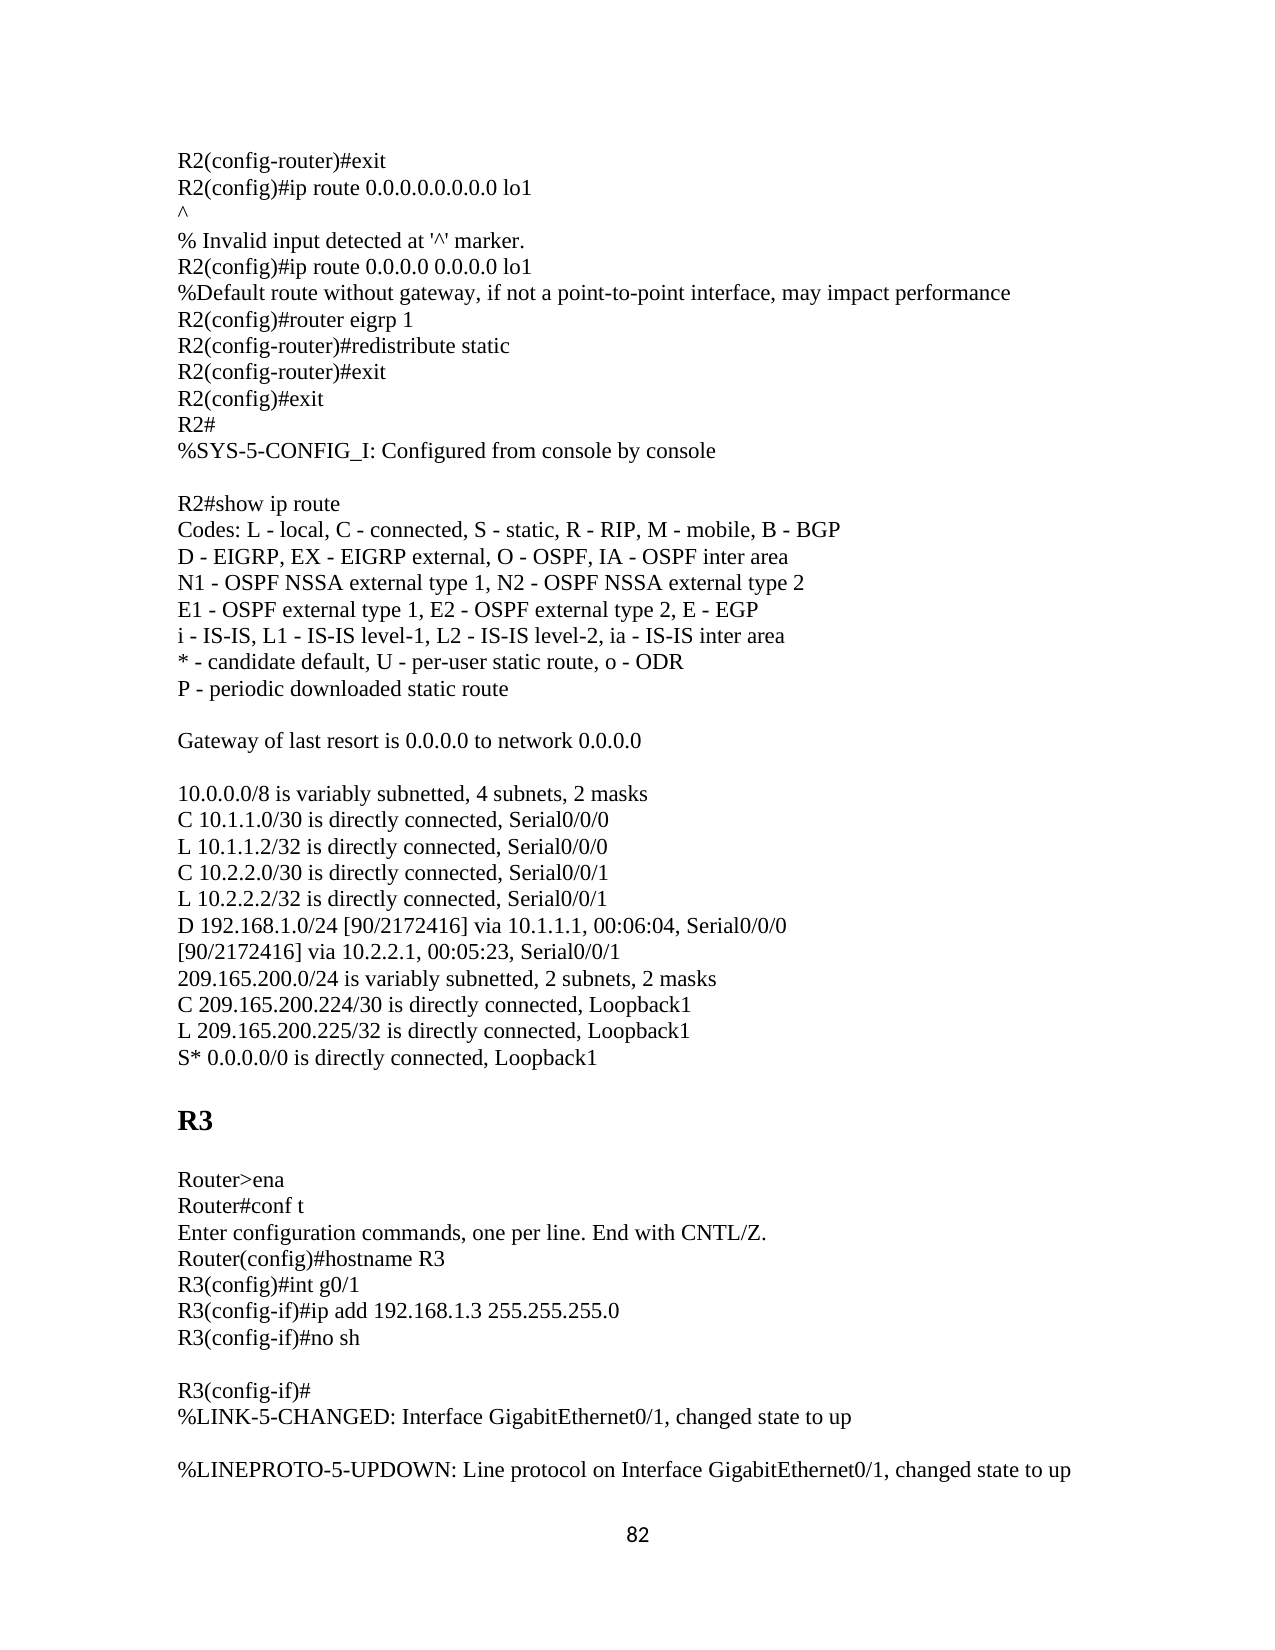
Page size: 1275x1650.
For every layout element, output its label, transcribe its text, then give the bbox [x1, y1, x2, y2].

text %SYS-5-CONFIG_I: Configured from console by console [177, 437, 1098, 464]
text R2# [177, 411, 1098, 437]
text ^ [177, 200, 1098, 227]
text C 10.1.1.0/30 is directly connected, Serial0/0/0 [177, 806, 1098, 833]
text P - periodic downloaded static route [177, 675, 1098, 701]
text L 10.1.1.2/32 is directly connected, Serial0/0/0 [177, 833, 1098, 859]
text R3 [177, 1103, 1098, 1137]
text i - IS-IS, L1 - IS-IS level-1, L2 - IS-IS level-2, ia - IS-IS inter area [177, 622, 1098, 648]
text R3(config)#int g0/1 [177, 1271, 1098, 1298]
text R3(config-if)#no sh [177, 1324, 1098, 1350]
text C 209.165.200.224/30 is directly connected, Loopback1 [177, 991, 1098, 1017]
text R3(config-if)#ip add 192.168.1.3 255.255.255.0 [177, 1298, 1098, 1324]
text % Invalid input detected at '^' marker. [177, 227, 1098, 253]
text R2(config-router)#exit [177, 358, 1098, 385]
text 10.0.0.0/8 is variably subnetted, 4 subnets, 2 masks [177, 780, 1098, 806]
text Router>ena [177, 1166, 1098, 1192]
text L 10.2.2.2/32 is directly connected, Serial0/0/1 [177, 886, 1098, 912]
text R2(config)#router eigrp 1 [177, 306, 1098, 332]
text R2(config)#ip route 0.0.0.0 0.0.0.0 lo1 [177, 253, 1098, 279]
text [90/2172416] via 10.2.2.1, 00:05:23, Serial0/0/1 [177, 938, 1098, 964]
text Router(config)#hostname R3 [177, 1245, 1098, 1271]
text Codes: L - local, C - connected, S - static, R - RIP, M - mobile, B - BGP [177, 517, 1098, 543]
text R2(config-router)#redistribute static [177, 332, 1098, 358]
text %Default route without gateway, if not a point-to-point interface, may impact performance [177, 279, 1098, 306]
text R2(config-router)#exit [177, 148, 1098, 174]
text C 10.2.2.0/30 is directly connected, Serial0/0/1 [177, 859, 1098, 886]
text %LINEPROTO-5-UPDOWN: Line protocol on Interface GigabitEthernet0/1, changed state to up [177, 1456, 1098, 1482]
text D 192.168.1.0/24 [90/2172416] via 10.1.1.1, 00:06:04, Serial0/0/0 [177, 912, 1098, 938]
text R2#show ip route [177, 490, 1098, 517]
text 209.165.200.0/24 is variably subnetted, 2 subnets, 2 masks [177, 964, 1098, 991]
text E1 - OSPF external type 1, E2 - OSPF external type 2, E - EGP [177, 596, 1098, 622]
text Router#conf t [177, 1192, 1098, 1218]
text N1 - OSPF NSSA external type 1, N2 - OSPF NSSA external type 2 [177, 569, 1098, 596]
text S* 0.0.0.0/0 is directly connected, Loopback1 [177, 1044, 1098, 1070]
text R3(config-if)# [177, 1377, 1098, 1403]
text Gateway of last resort is 0.0.0.0 to network 0.0.0.0 [177, 727, 1098, 754]
text L 209.165.200.225/32 is directly connected, Loopback1 [177, 1017, 1098, 1044]
text R2(config)#exit [177, 385, 1098, 411]
text D - EIGRP, EX - EIGRP external, O - OSPF, IA - OSPF inter area [177, 543, 1098, 569]
text R2(config)#ip route 0.0.0.0.0.0.0.0 lo1 [177, 174, 1098, 200]
text * - candidate default, U - per-user static route, o - ODR [177, 648, 1098, 675]
text %LINK-5-CHANGED: Interface GigabitEthernet0/1, changed state to up [177, 1403, 1098, 1429]
text Enter configuration commands, one per line. End with CNTL/Z. [177, 1218, 1098, 1245]
